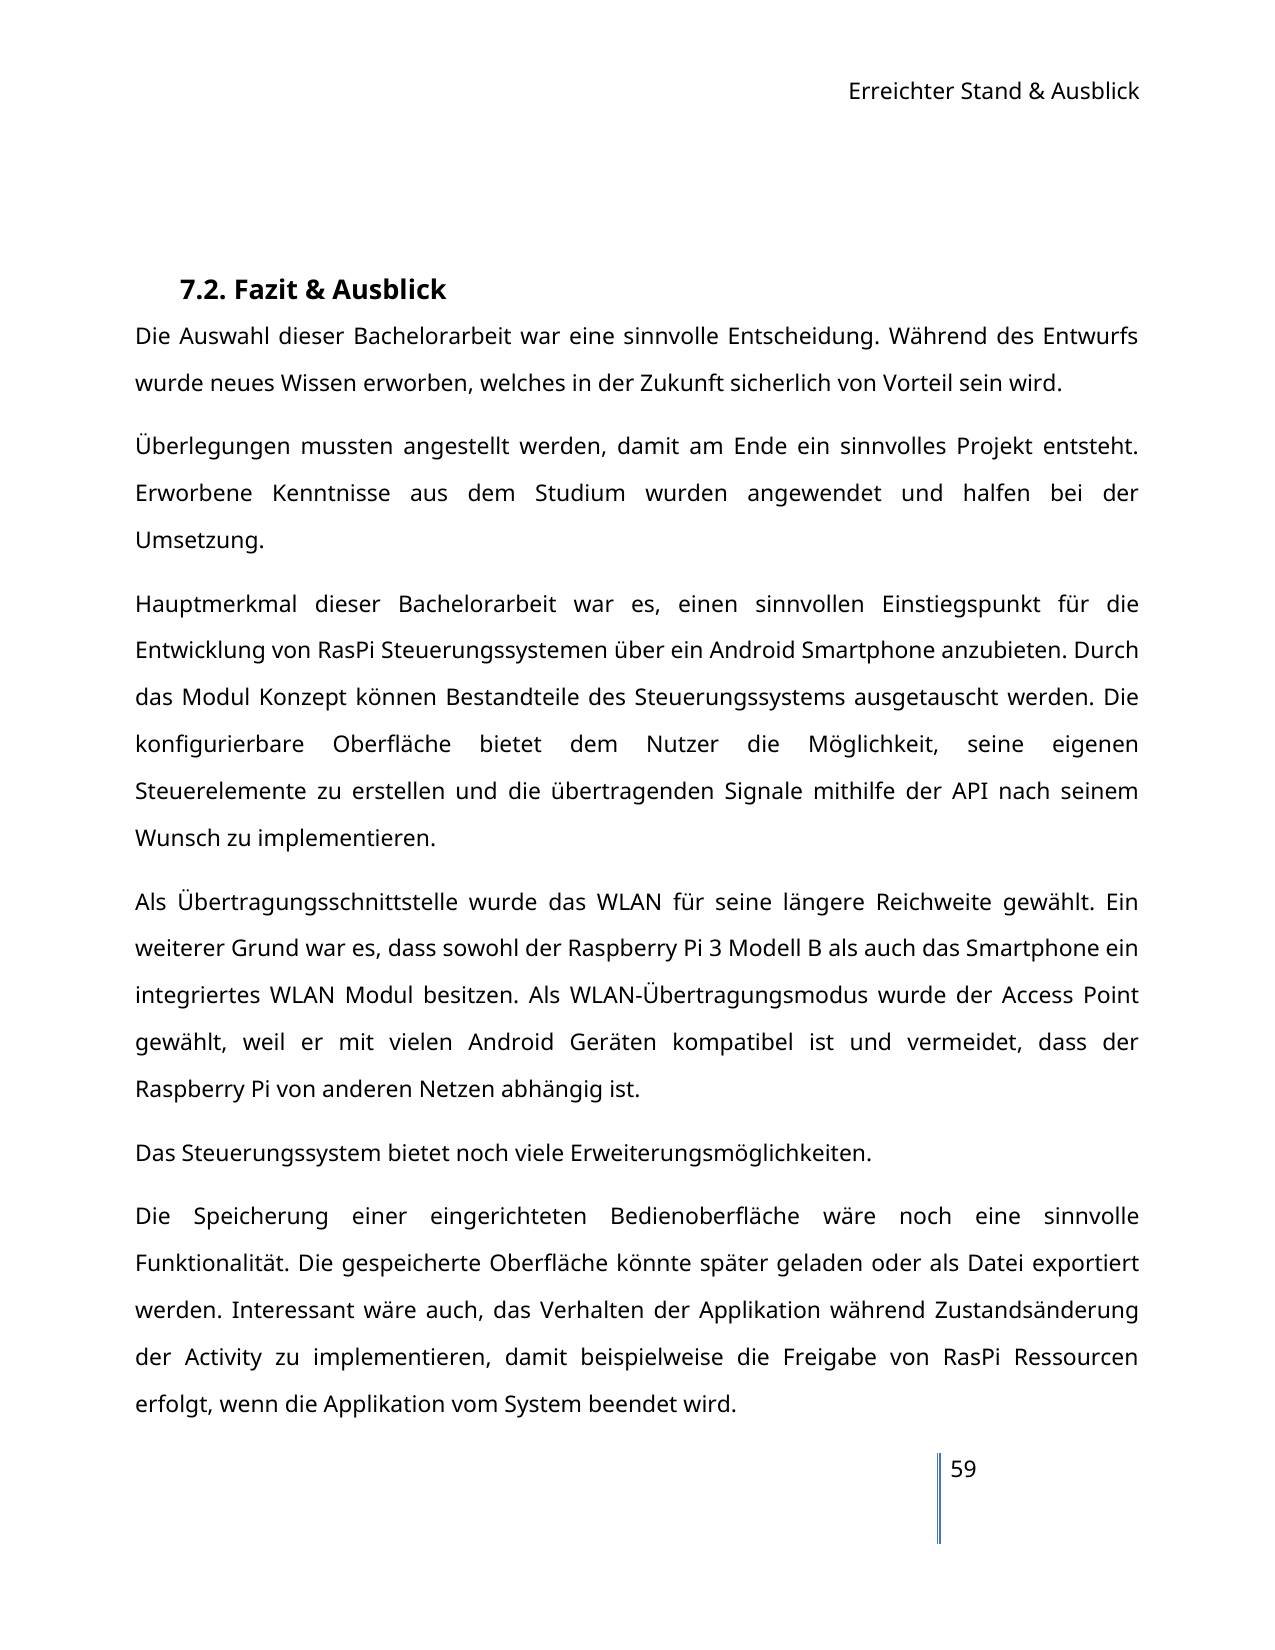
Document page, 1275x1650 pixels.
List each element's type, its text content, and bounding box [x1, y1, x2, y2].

text Die Auswahl dieser Bachelorarbeit war eine sinnvolle Entscheidung. Während des Entwurfs wurde neues Wissen erworben, welches in der Zukunft sicherlich von Vorteil sein wird. [135, 320, 1140, 398]
text Die Speicherung einer eingerichteten Bedienoberfläche wäre noch eine sinnvolle Funktionalität. Die gespeicherte Oberfläche könnte später geladen oder als Datei exportiert werden. Interessant wäre auch, das Verhalten der Applikation während Zustandsänderung der Activity zu implementieren, damit beispielweise die Freigabe von RasPi Ressourcen erfolgt, wenn die Applikation vom System beendet wird. [135, 1200, 1140, 1419]
text Das Steuerungssystem bietet noch viele Erweiterungsmöglichkeiten. [135, 1136, 1140, 1168]
subtitle Fazit & Ausblick [180, 270, 1140, 307]
text Überlegungen mussten angestellt werden, damit am Ende ein sinnvolles Projekt entsteht. Erworbene Kenntnisse aus dem Studium wurden angewendet und halfen bei der Umsetzung. [135, 430, 1140, 555]
text Als Übertragungsschnittstelle wurde das WLAN für seine längere Reichweite gewählt. Ein weiterer Grund war es, dass sowohl der Raspberry Pi 3 Modell B als auch das Smartphone ein integriertes WLAN Modul besitzen. Als WLAN-Übertragungsmodus wurde der Access Point gewählt, weil er mit vielen Android Geräten kompatibel ist und vermeidet, dass der Raspberry Pi von anderen Netzen abhängig ist. [135, 885, 1140, 1104]
text Hauptmerkmal dieser Bachelorarbeit war es, einen sinnvollen Einstiegspunkt für die Entwicklung von RasPi Steuerungssystemen über ein Android Smartphone anzubieten. Durch das Modul Konzept können Bestandteile des Steuerungssystems ausgetauscht werden. Die konfigurierbare Oberfläche bietet dem Nutzer die Möglichkeit, seine eigenen Steuerelemente zu erstellen und die übertragenden Signale mithilfe der API nach seinem Wunsch zu implementieren. [135, 587, 1140, 853]
